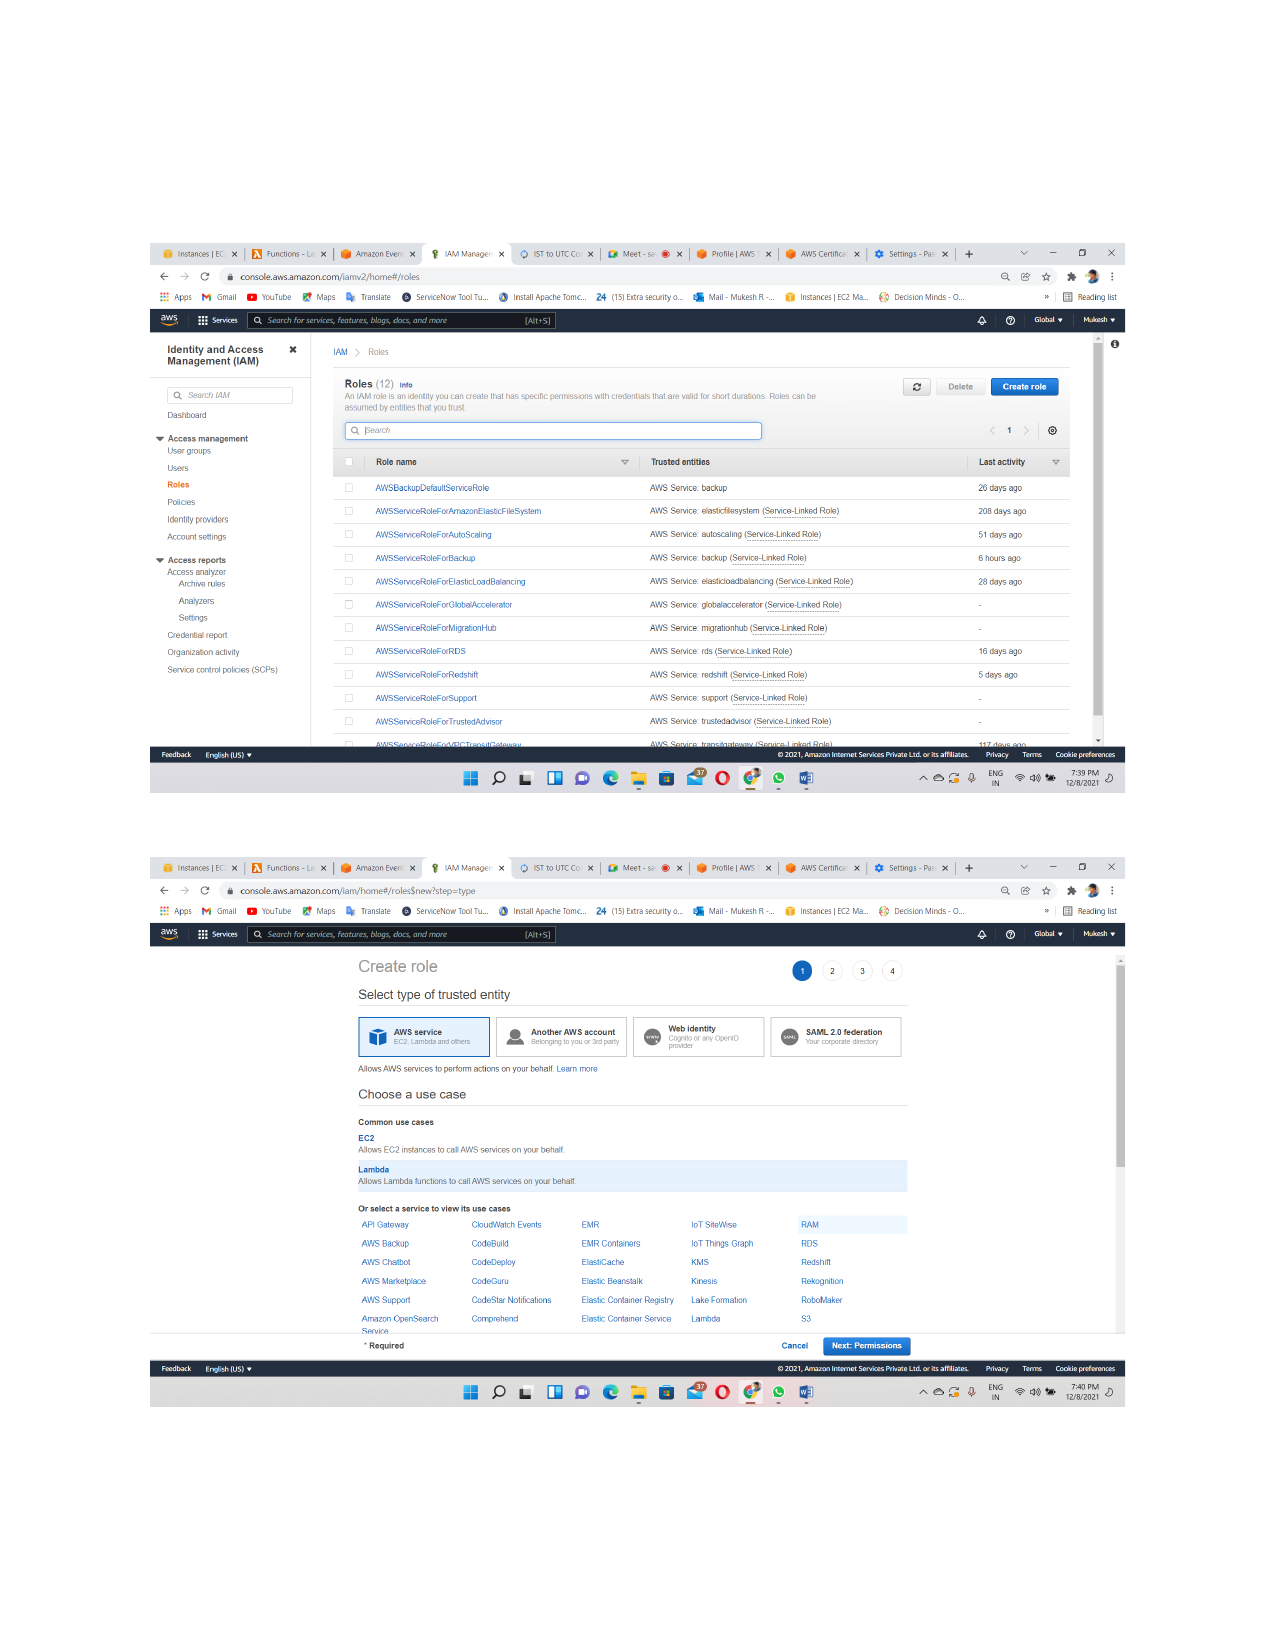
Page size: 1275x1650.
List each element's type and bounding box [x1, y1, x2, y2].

picture [150, 857, 1125, 1407]
picture [150, 243, 1125, 793]
